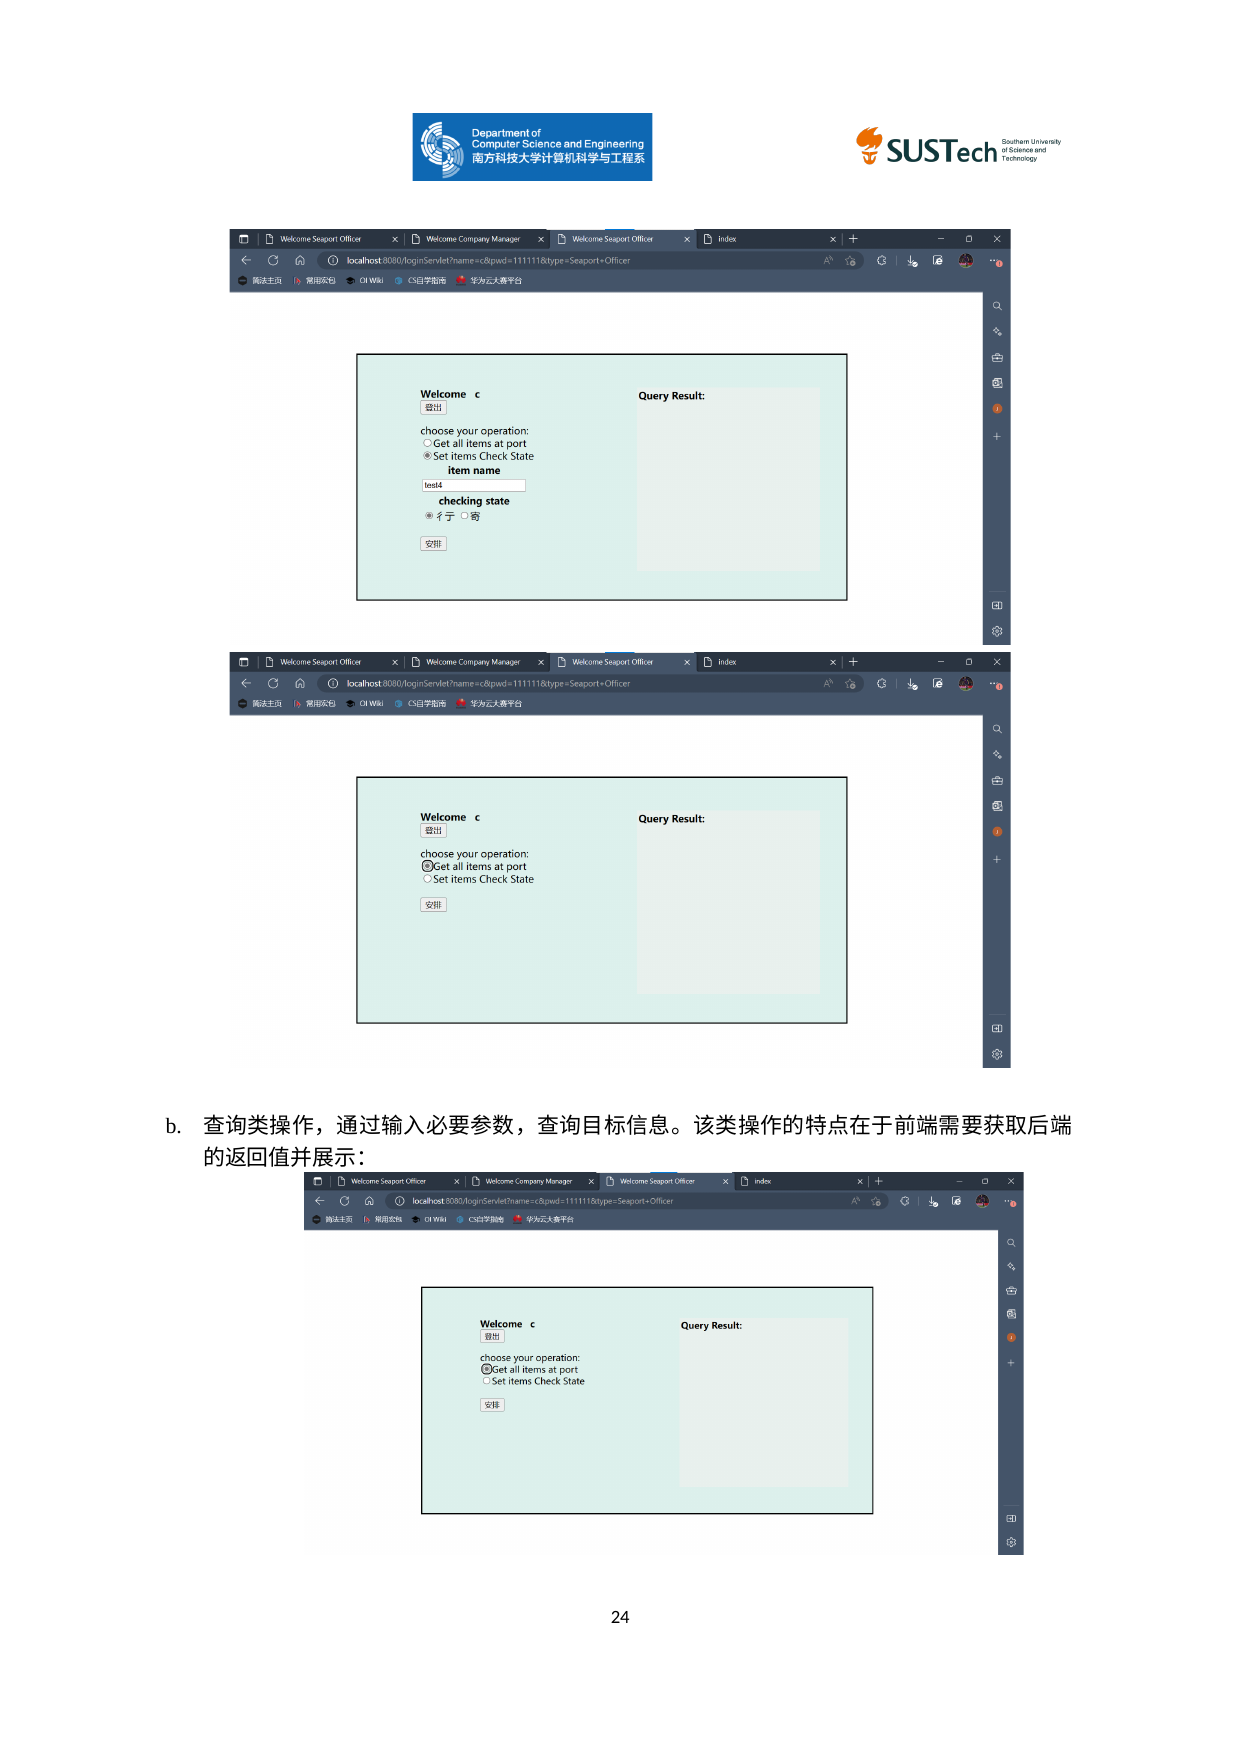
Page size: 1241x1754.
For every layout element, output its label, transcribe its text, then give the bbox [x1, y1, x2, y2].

picture [229, 229, 1011, 645]
picture [229, 652, 1011, 1068]
picture [304, 1172, 1024, 1555]
list 查询类操作，通过输入必要参数，查询目标信息。该类操作的特点在于前端需要获取后端的返回值并展示： [165, 1107, 1075, 1172]
picture [412, 113, 653, 181]
picture [834, 114, 1075, 181]
